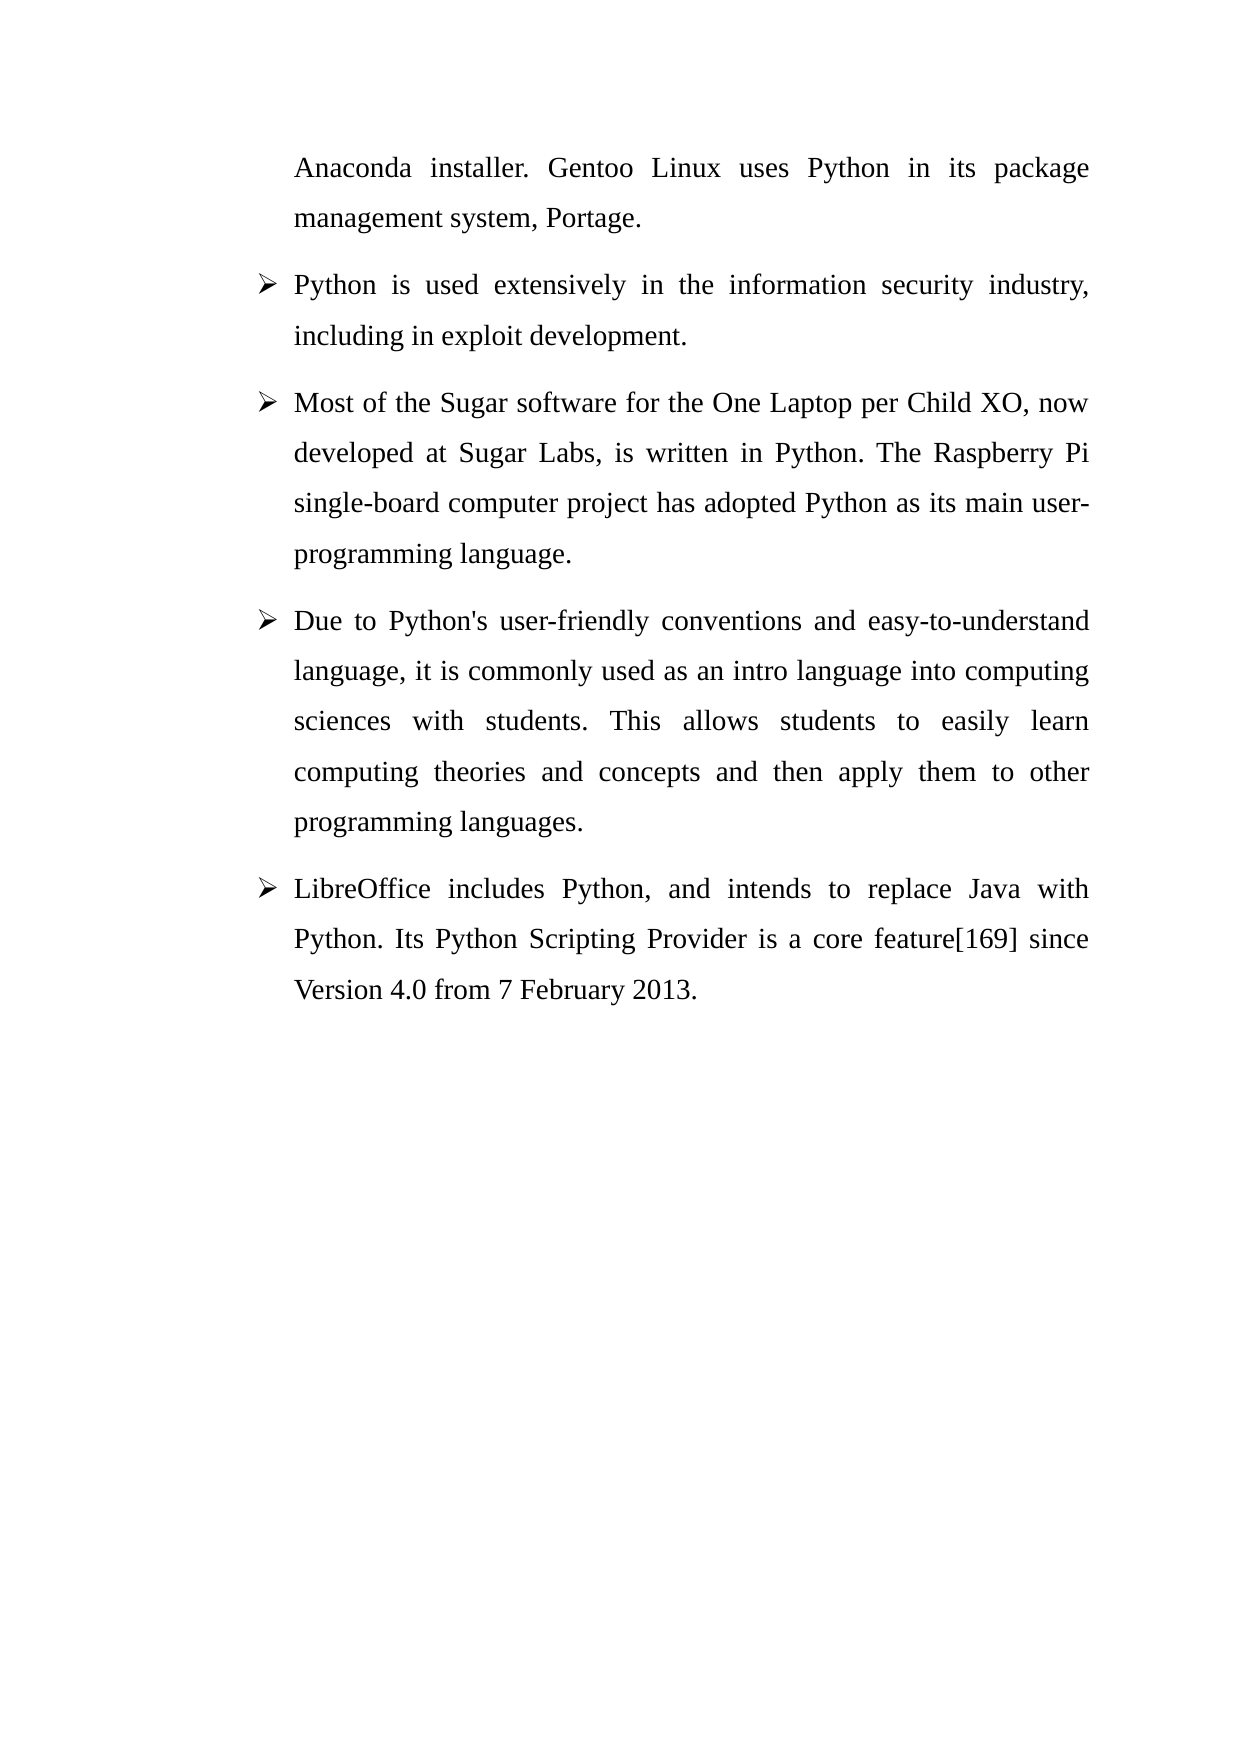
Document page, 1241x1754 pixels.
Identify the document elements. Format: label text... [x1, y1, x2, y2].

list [256, 150, 1090, 234]
list LibreOffice includes Python, and intends to replace Java with Python. Its Python Scripting Provider is a core feature[169] since Version 4.0 from 7 February 2013. [256, 871, 1090, 1005]
list Python is used extensively in the information security industry, including in exploit development. [256, 267, 1090, 351]
list Due to Python's user-friendly conventions and easy-to-understand language, it is commonly used as an intro language into computing sciences with students. This allows students to easily learn computing theories and concepts and then apply them to other programming languages. [256, 603, 1090, 838]
list Most of the Sugar software for the One Laptop per Child XO, now developed at Sugar Labs, is written in Python. The Raspberry Pi single-board computer project has adopted Python as its main user-programming language. [256, 385, 1090, 569]
